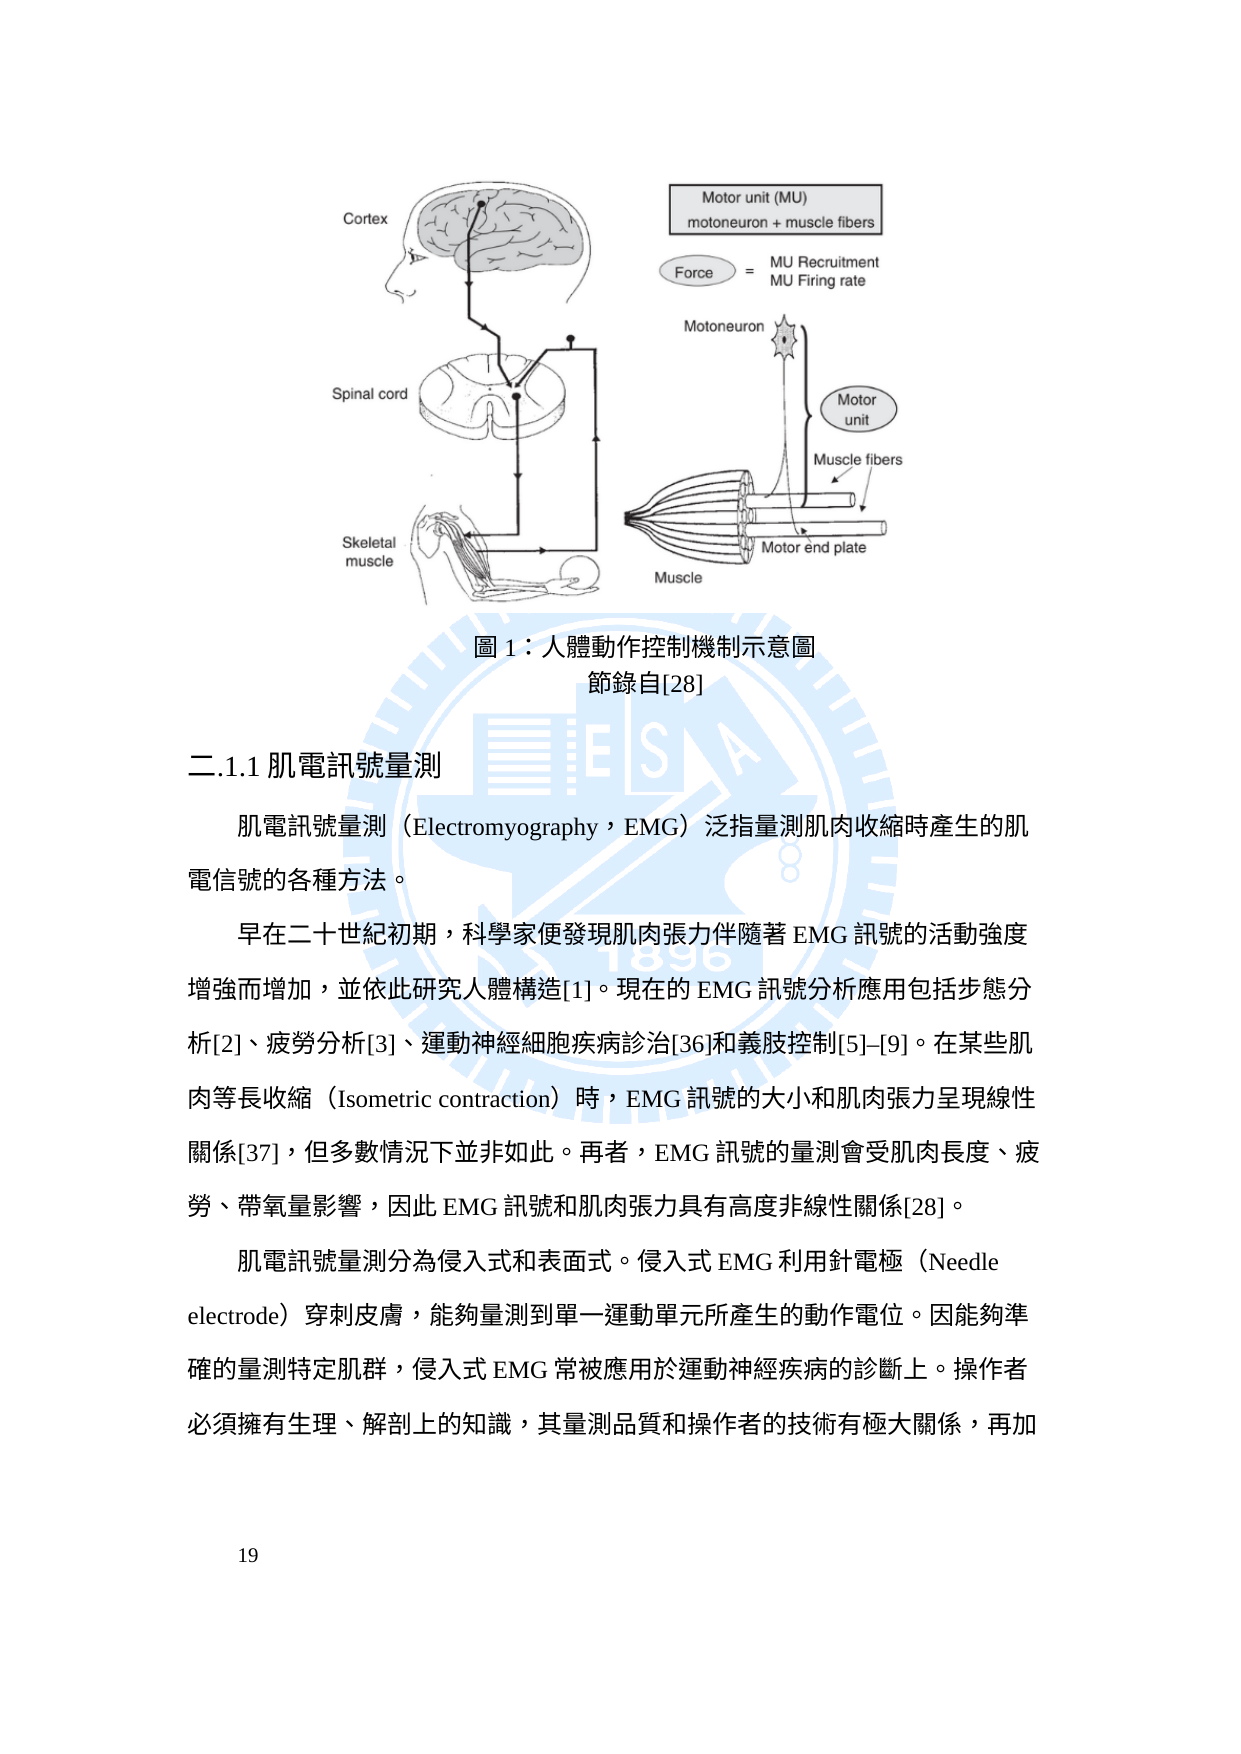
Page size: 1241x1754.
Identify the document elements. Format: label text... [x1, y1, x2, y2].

subtitle 肌電訊號量測 [187, 743, 1053, 785]
text 肌電訊號量測（Electromyography，EMG）泛指量測肌肉收縮時產生的肌電信號的各種方法。 [187, 806, 1053, 897]
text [187, 1241, 1053, 1441]
picture [325, 163, 915, 613]
text 早在二十世紀初期，科學家便發現肌肉張力伴隨著EMG訊號的活動強度增強而增加，並依此研究人體構造[1]。現在的EMG訊號分析應用包括步態分析[2]、疲勞分析[3]、運動神經細胞疾病診治[36]和義肢控制[5]–[9]。在某些肌肉等長收縮（Isometric contraction）時，EMG訊號的大小和肌肉張力呈現線性關係[37]，但多數情況下並非如此。再者，EMG訊號的量測會受肌肉長度、疲勞、帶氧量影響，因此EMG訊號和肌肉張力具有高度非線性關係[28]。 [187, 915, 1053, 1223]
text 節錄自[28] [187, 663, 1053, 700]
text 圖 1：人體動作控制機制示意圖 [187, 627, 1053, 663]
